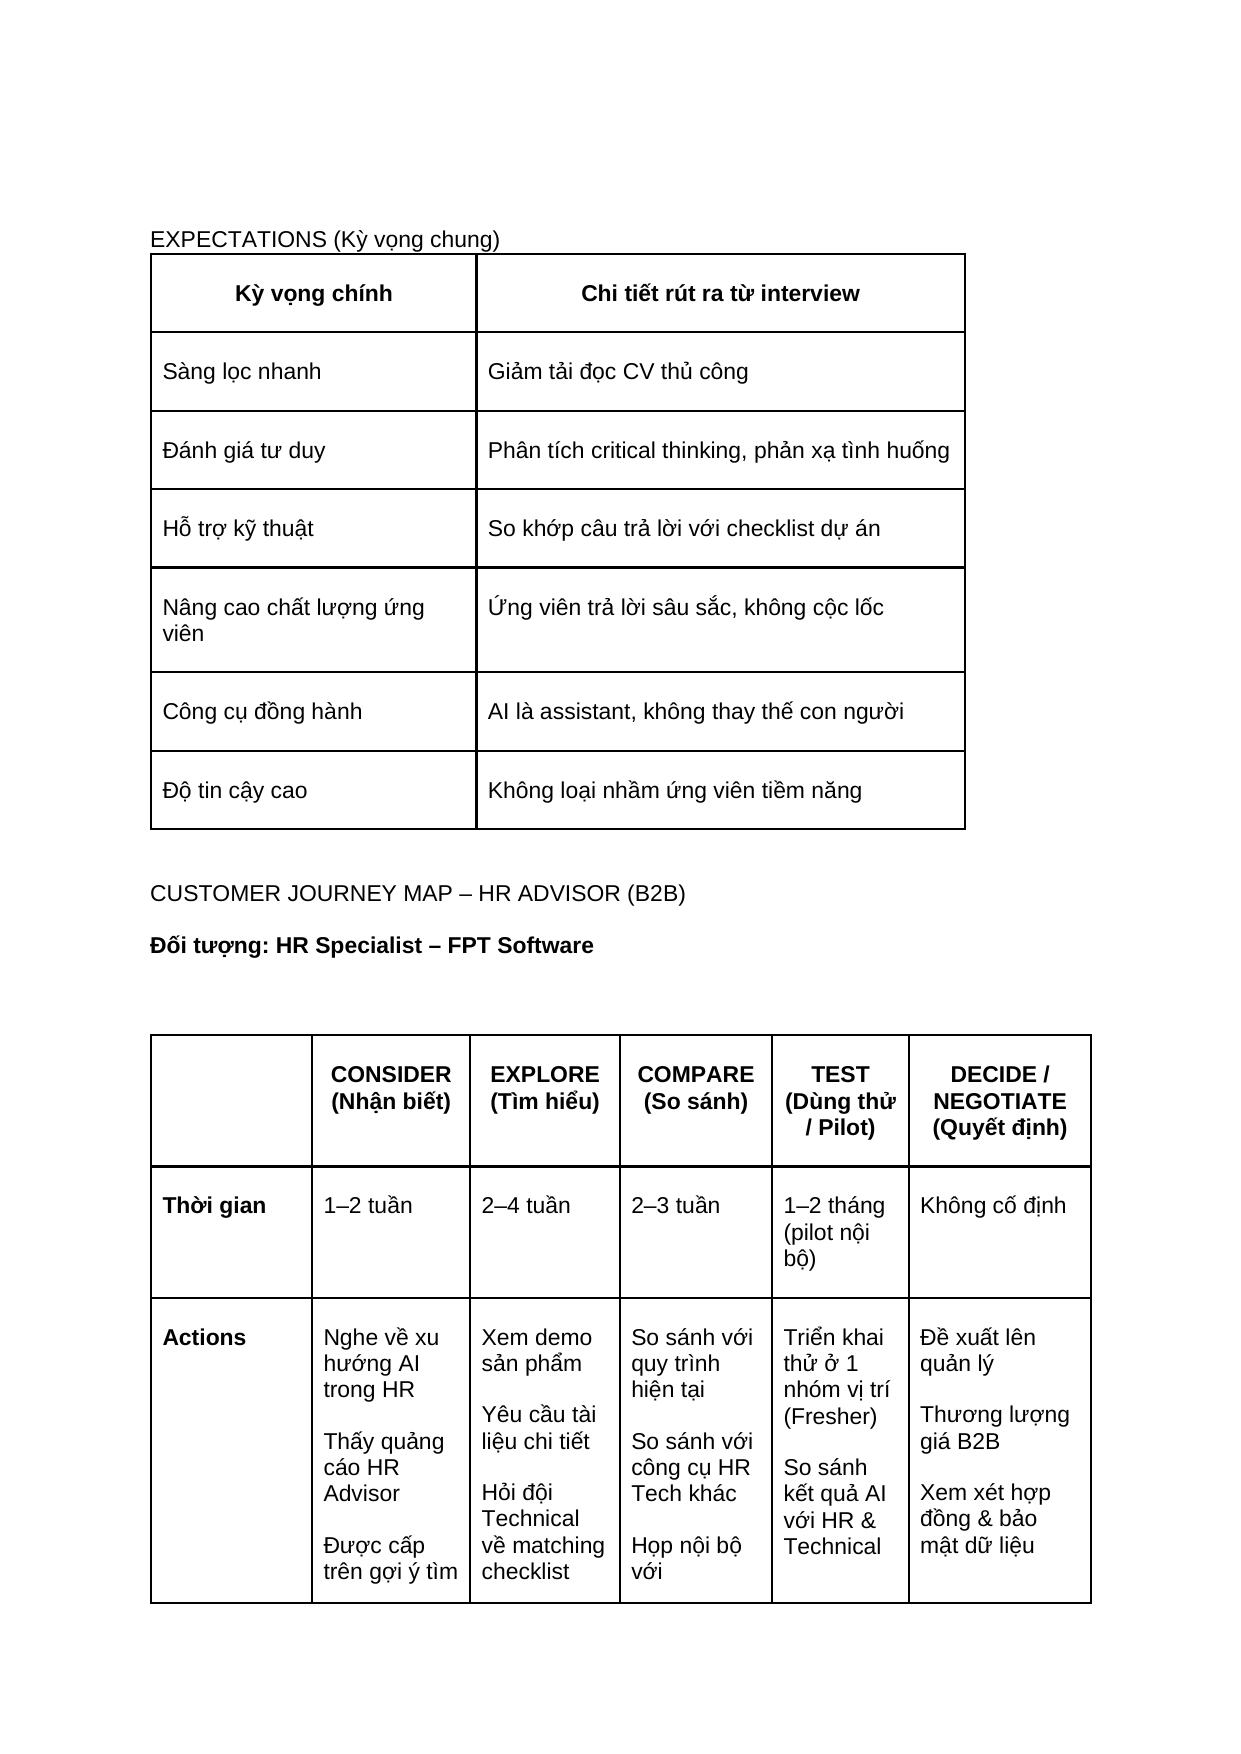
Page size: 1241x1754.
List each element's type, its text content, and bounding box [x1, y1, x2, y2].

table_cell Actions [152, 1299, 311, 1602]
table_cell Đánh giá tư duy [152, 412, 475, 488]
table_cell So khớp câu trả lời với checklist dự án [478, 490, 964, 566]
table_cell 2–3 tuần [621, 1168, 771, 1297]
table_cell Nâng cao chất lượng ứng viên [152, 569, 475, 671]
table_cell Giảm tải đọc CV thủ công [478, 333, 964, 409]
table_cell Công cụ đồng hành [152, 673, 475, 750]
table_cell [773, 1299, 908, 1602]
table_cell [313, 1299, 469, 1602]
table_header DECIDE / NEGOTIATE (Quyết định) [910, 1036, 1090, 1165]
text EXPECTATIONS (Kỳ vọng chung) [150, 226, 1090, 253]
table_cell Ứng viên trả lời sâu sắc, không cộc lốc [478, 569, 964, 671]
text Đối tượng: HR Specialist – FPT Software [150, 932, 1090, 958]
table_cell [621, 1299, 771, 1602]
table_cell 1–2 tuần [313, 1168, 469, 1297]
table_cell Sàng lọc nhanh [152, 333, 475, 409]
table_cell 2–4 tuần [471, 1168, 619, 1297]
table_header CONSIDER (Nhận biết) [313, 1036, 469, 1165]
table_header Chi tiết rút ra từ interview [478, 255, 964, 331]
table_cell 1–2 tháng (pilot nội bộ) [773, 1168, 908, 1297]
table_header [152, 1036, 311, 1165]
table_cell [910, 1299, 1090, 1602]
table_header TEST (Dùng thử / Pilot) [773, 1036, 908, 1165]
table_header COMPARE (So sánh) [621, 1036, 771, 1165]
table_cell AI là assistant, không thay thế con người [478, 673, 964, 750]
table_cell Phân tích critical thinking, phản xạ tình huống [478, 412, 964, 488]
table_header Kỳ vọng chính [152, 255, 475, 331]
text CUSTOMER JOURNEY MAP – HR ADVISOR (B2B) [150, 880, 1090, 907]
table_cell Không loại nhầm ứng viên tiềm năng [478, 752, 964, 828]
table_header EXPLORE (Tìm hiểu) [471, 1036, 619, 1165]
table_cell Không cố định [910, 1168, 1090, 1297]
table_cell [471, 1299, 619, 1602]
table_cell Thời gian [152, 1168, 311, 1297]
table_cell Độ tin cậy cao [152, 752, 475, 828]
table_cell Hỗ trợ kỹ thuật [152, 490, 475, 566]
